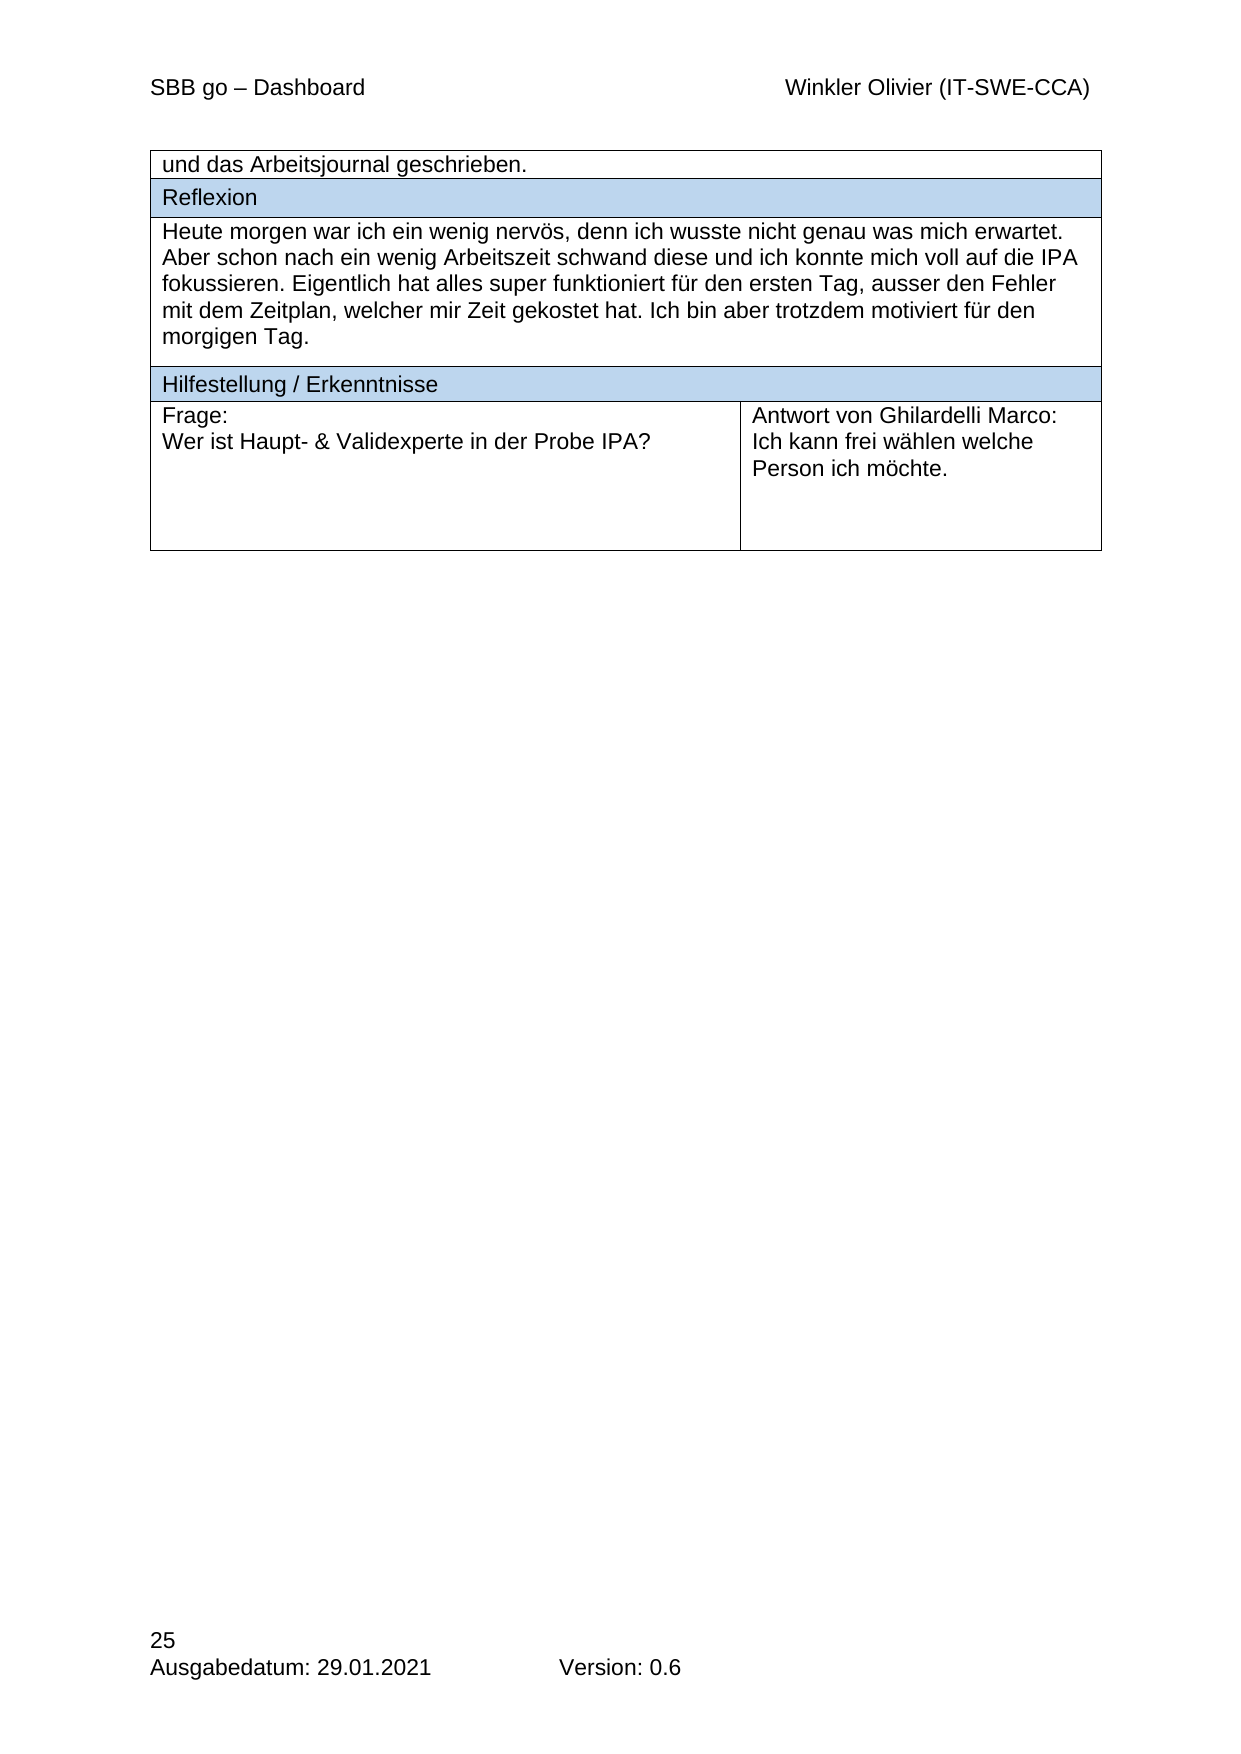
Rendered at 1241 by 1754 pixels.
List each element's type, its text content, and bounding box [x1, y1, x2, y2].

table_cell Heute morgen war ich ein wenig nervös, denn ich wusste nicht genau was mich erwartet. Aber schon nach ein wenig Arbeitszeit schwand diese und ich konnte mich voll auf die IPA fokussieren. Eigentlich hat alles super funktioniert für den ersten Tag, ausser den Fehler mit dem Zeitplan, welcher mir Zeit gekostet hat. Ich bin aber trotzdem motiviert für den morgigen Tag. [151, 218, 1101, 366]
table_cell Antwort von Ghilardelli Marco: Ich kann frei wählen welche Person ich möchte. [741, 402, 1101, 550]
table_cell Hilfestellung / Erkenntnisse [151, 367, 1101, 401]
table_cell Frage: Wer ist Haupt- & Validexperte in der Probe IPA? [151, 402, 740, 550]
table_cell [151, 151, 1101, 177]
table_cell Reflexion [151, 179, 1101, 217]
